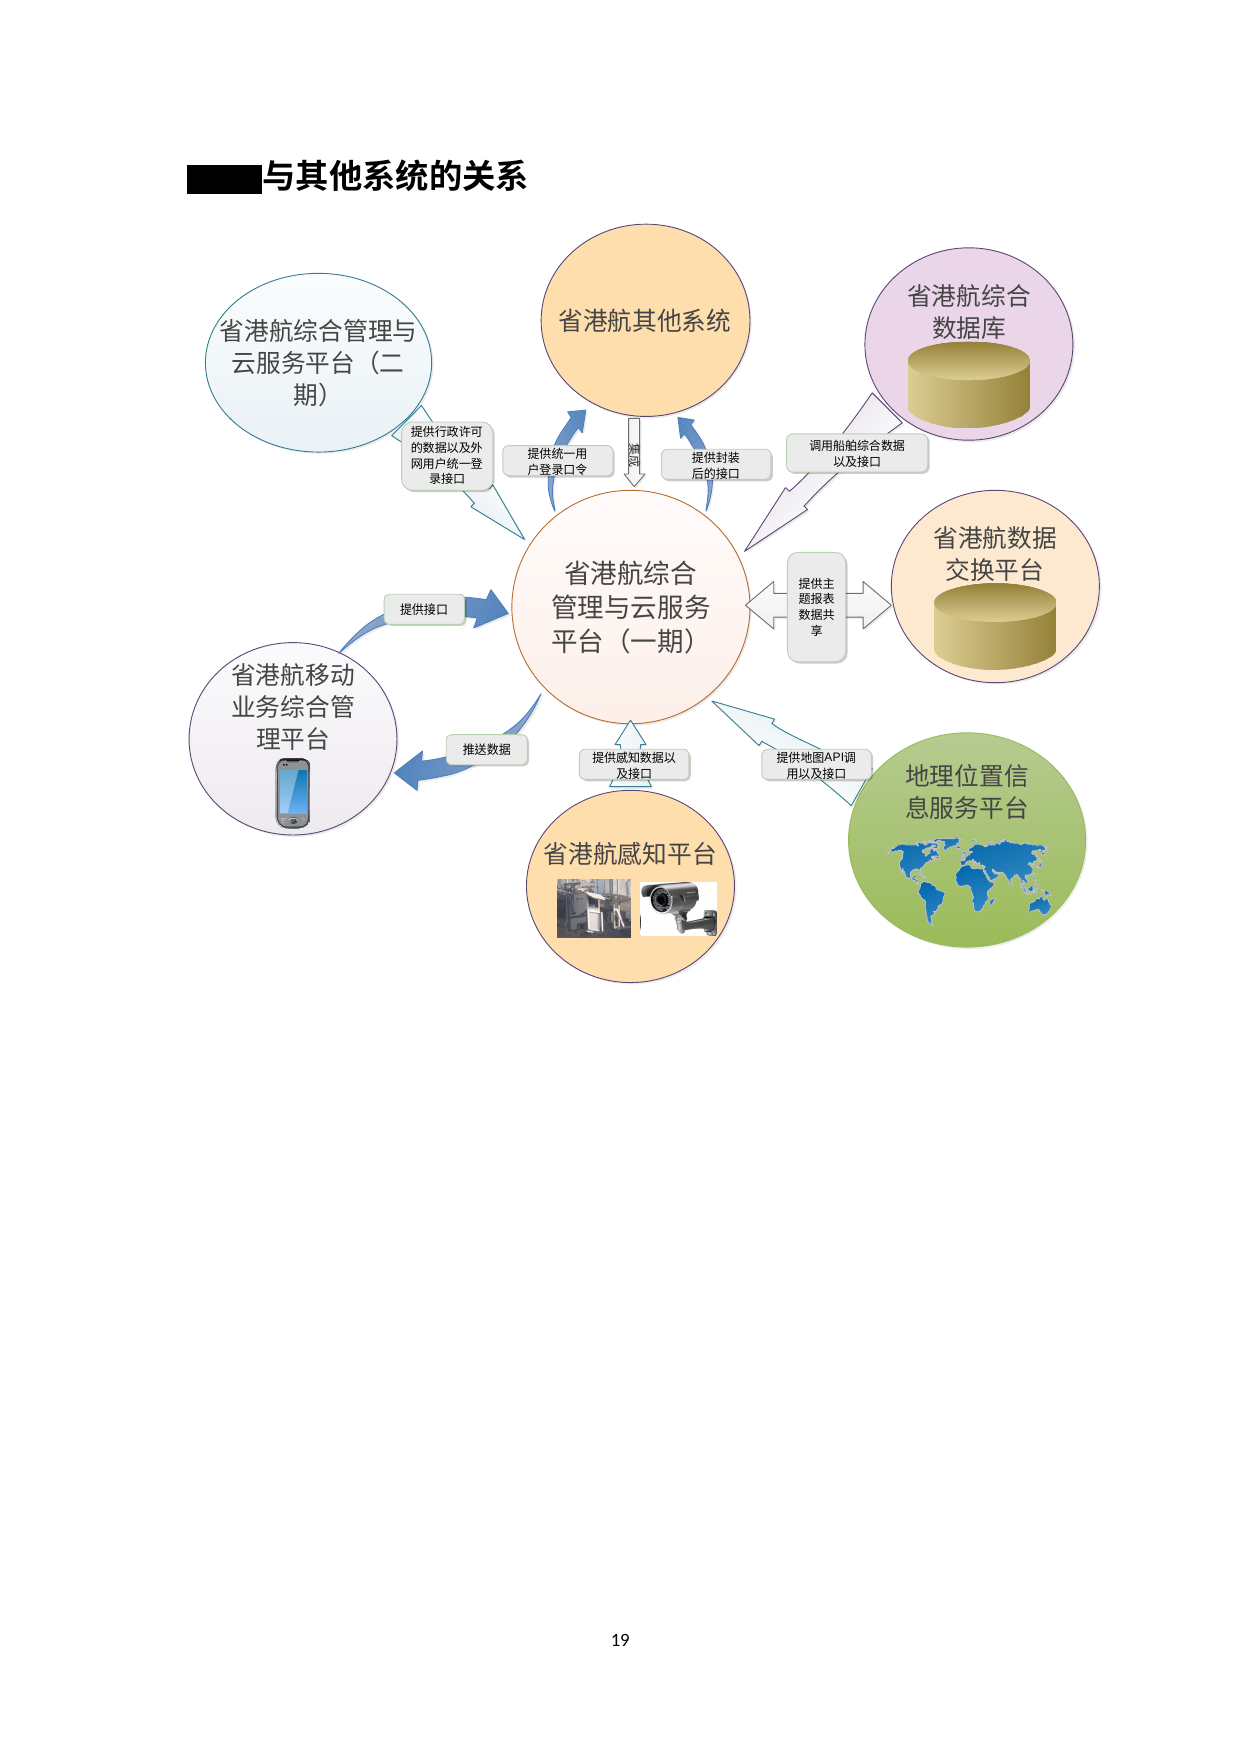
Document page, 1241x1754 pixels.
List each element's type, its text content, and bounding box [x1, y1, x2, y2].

subtitle 与其他系统的关系 [187, 150, 1053, 198]
